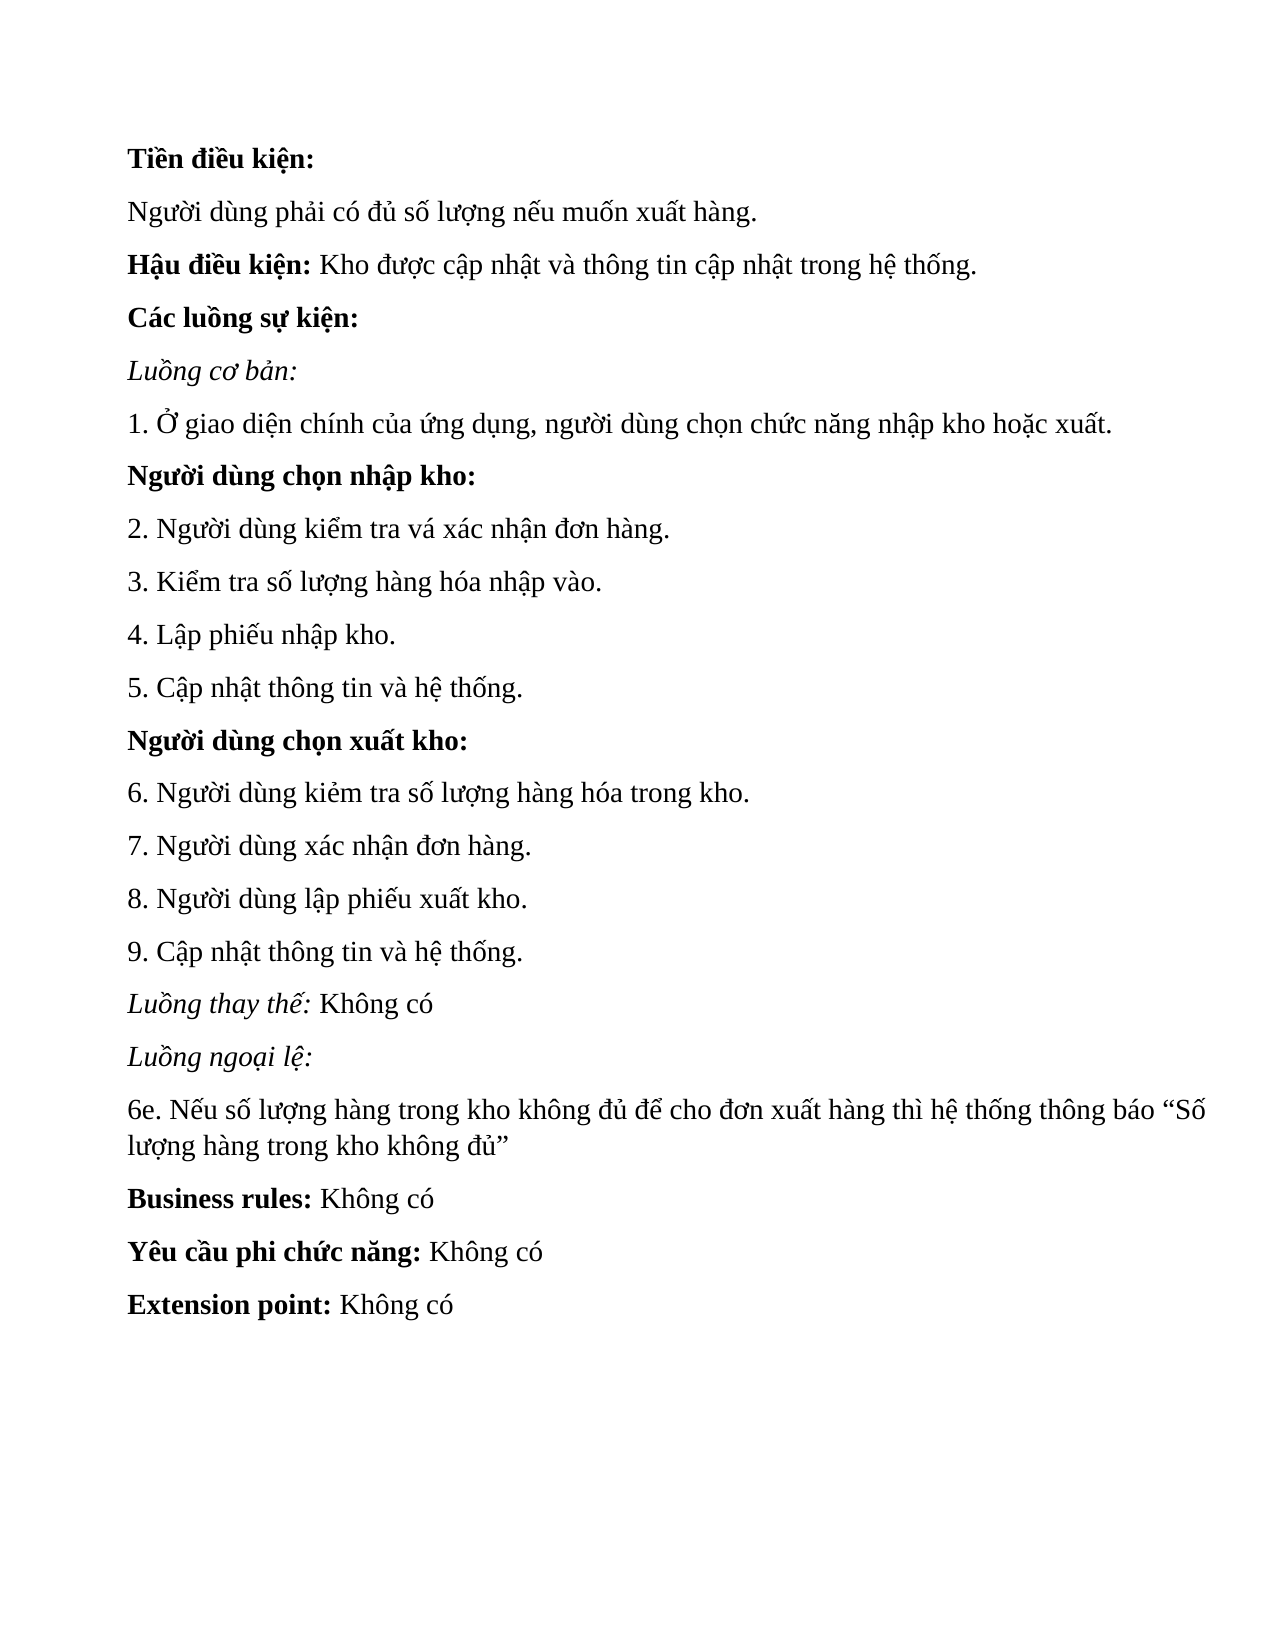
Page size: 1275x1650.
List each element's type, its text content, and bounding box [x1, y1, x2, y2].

text 9. Cập nhật thông tin và hệ thống. [127, 934, 1229, 967]
text 2. Người dùng kiểm tra vá xác nhận đơn hàng. [127, 511, 1229, 545]
text Business rules: Không có [127, 1181, 1229, 1215]
text 3. Kiểm tra số lượng hàng hóa nhập vào. [127, 564, 1229, 598]
text Hậu điều kiện: Kho được cập nhật và thông tin cập nhật trong hệ thống. [127, 247, 1229, 281]
text Luồng cơ bản: [127, 353, 1229, 386]
text Luồng ngoại lệ: [127, 1039, 1229, 1073]
text 5. Cập nhật thông tin và hệ thống. [127, 670, 1229, 703]
text 6e. Nếu số lượng hàng trong kho không đủ để cho đơn xuất hàng thì hệ thống thông báo “Số lượng hàng trong kho không đủ” [127, 1092, 1229, 1162]
text 4. Lập phiếu nhập kho. [127, 617, 1229, 651]
text Các luồng sự kiện: [127, 300, 1229, 334]
text Người dùng phải có đủ số lượng nếu muốn xuất hàng. [127, 194, 1229, 228]
text Tiền điều kiện: [127, 142, 1229, 175]
text 7. Người dùng xác nhận đơn hàng. [127, 828, 1229, 862]
text 8. Người dùng lập phiếu xuất kho. [127, 881, 1229, 914]
text Yêu cầu phi chức năng: Không có [127, 1234, 1229, 1268]
text 6. Người dùng kiẻm tra số lượng hàng hóa trong kho. [127, 775, 1229, 809]
text Luồng thay thế: Không có [127, 987, 1229, 1020]
text Người dùng chọn nhập kho: [127, 458, 1229, 492]
text Extension point: Không có [127, 1287, 1229, 1320]
text 1. Ở giao diện chính của ứng dụng, người dùng chọn chức năng nhập kho hoặc xuất. [127, 406, 1229, 439]
text Người dùng chọn xuất kho: [127, 723, 1229, 756]
